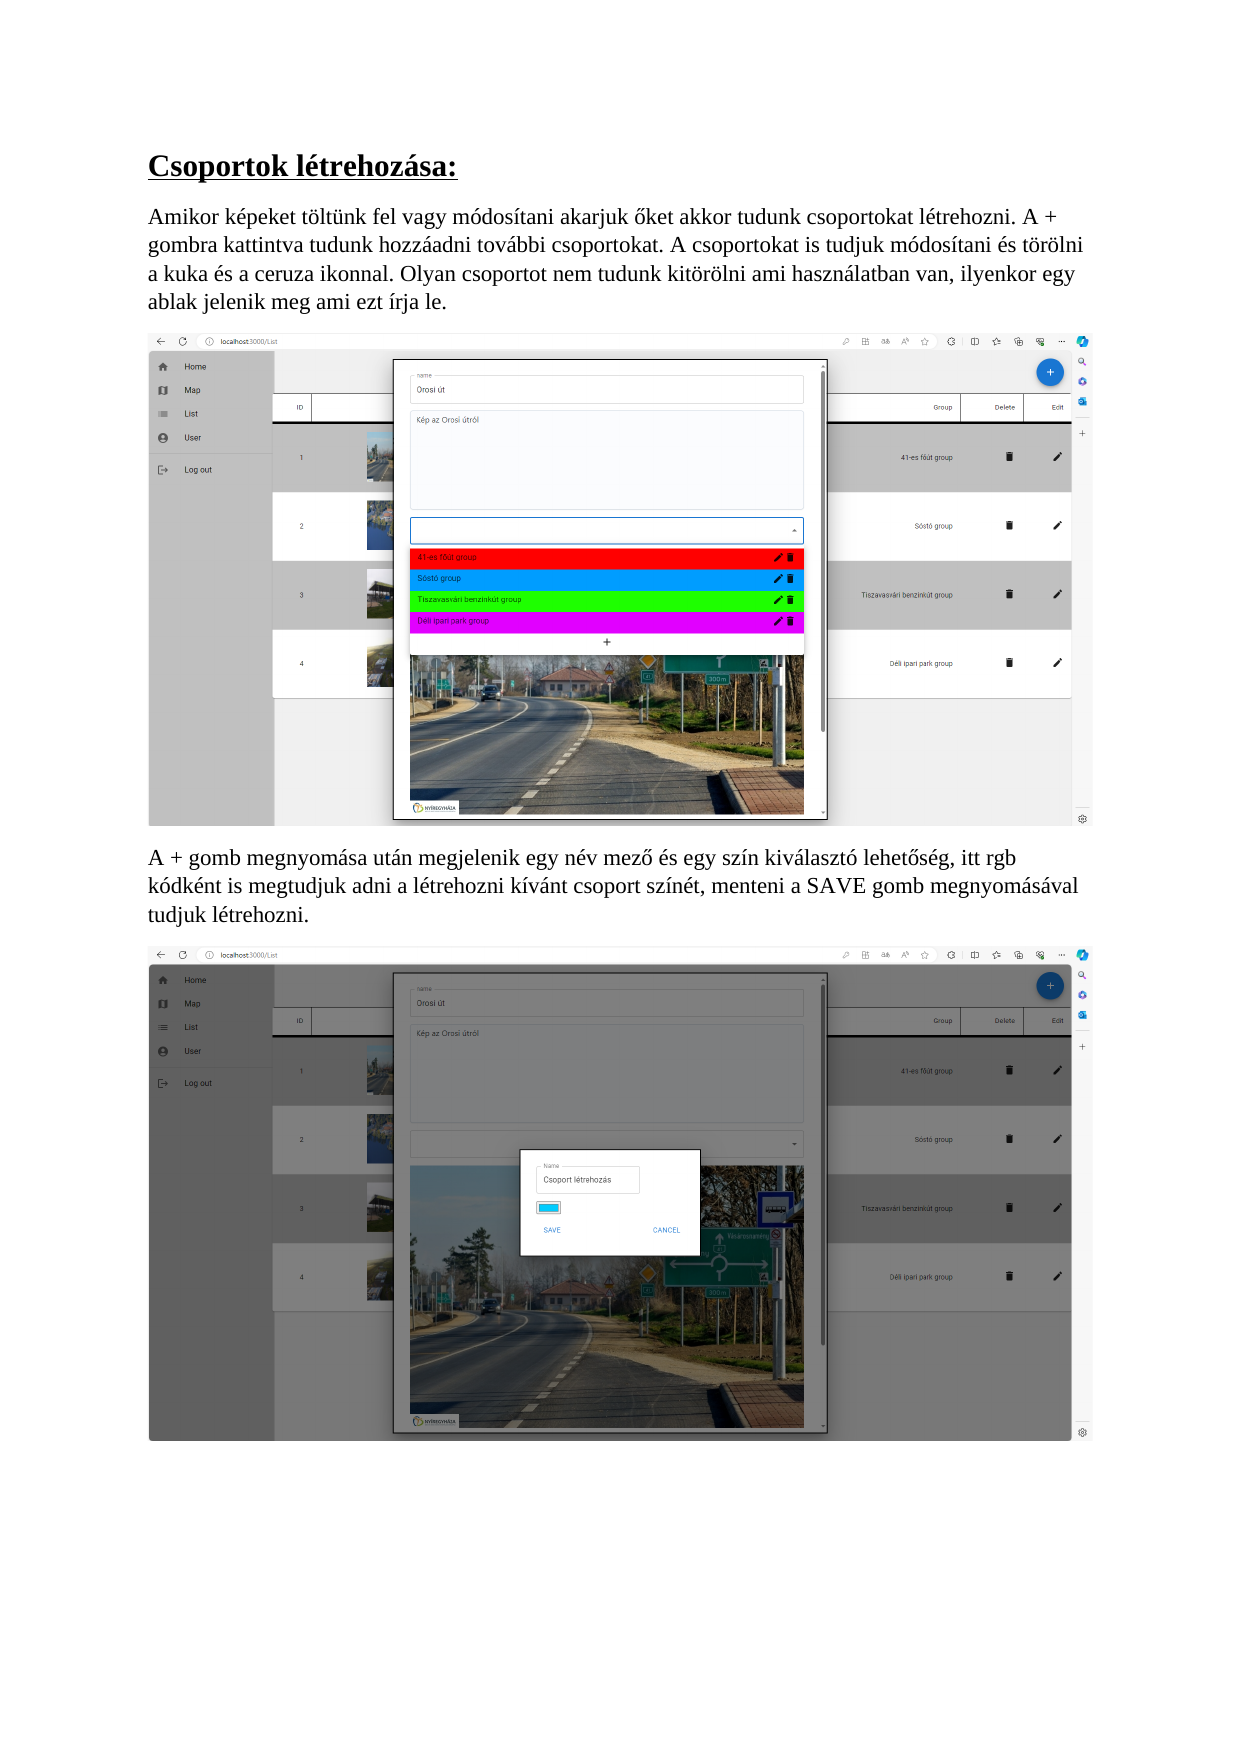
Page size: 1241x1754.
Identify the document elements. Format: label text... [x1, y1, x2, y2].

picture [147, 946, 1093, 1441]
text A + gomb megnyomása után megjelenik egy név mező és egy szín kiválasztó lehetőség, itt rgb kódként is megtudjuk adni a létrehozni kívánt csoport színét, menteni a SAVE gomb megnyomásával tudjuk létrehozni. [148, 844, 1093, 927]
text Csoportok létrehozása: [148, 148, 1093, 183]
picture [147, 333, 1093, 826]
text Amikor képeket töltünk fel vagy módosítani akarjuk őket akkor tudunk csoportokat létrehozni. A + gombra kattintva tudunk hozzáadni további csoportokat. A csoportokat is tudjuk módosítani és törölni a kuka és a ceruza ikonnal. Olyan csoportot nem tudunk kitörölni ami használatban van, ilyenkor egy ablak jelenik meg ami ezt írja le. [148, 203, 1093, 315]
